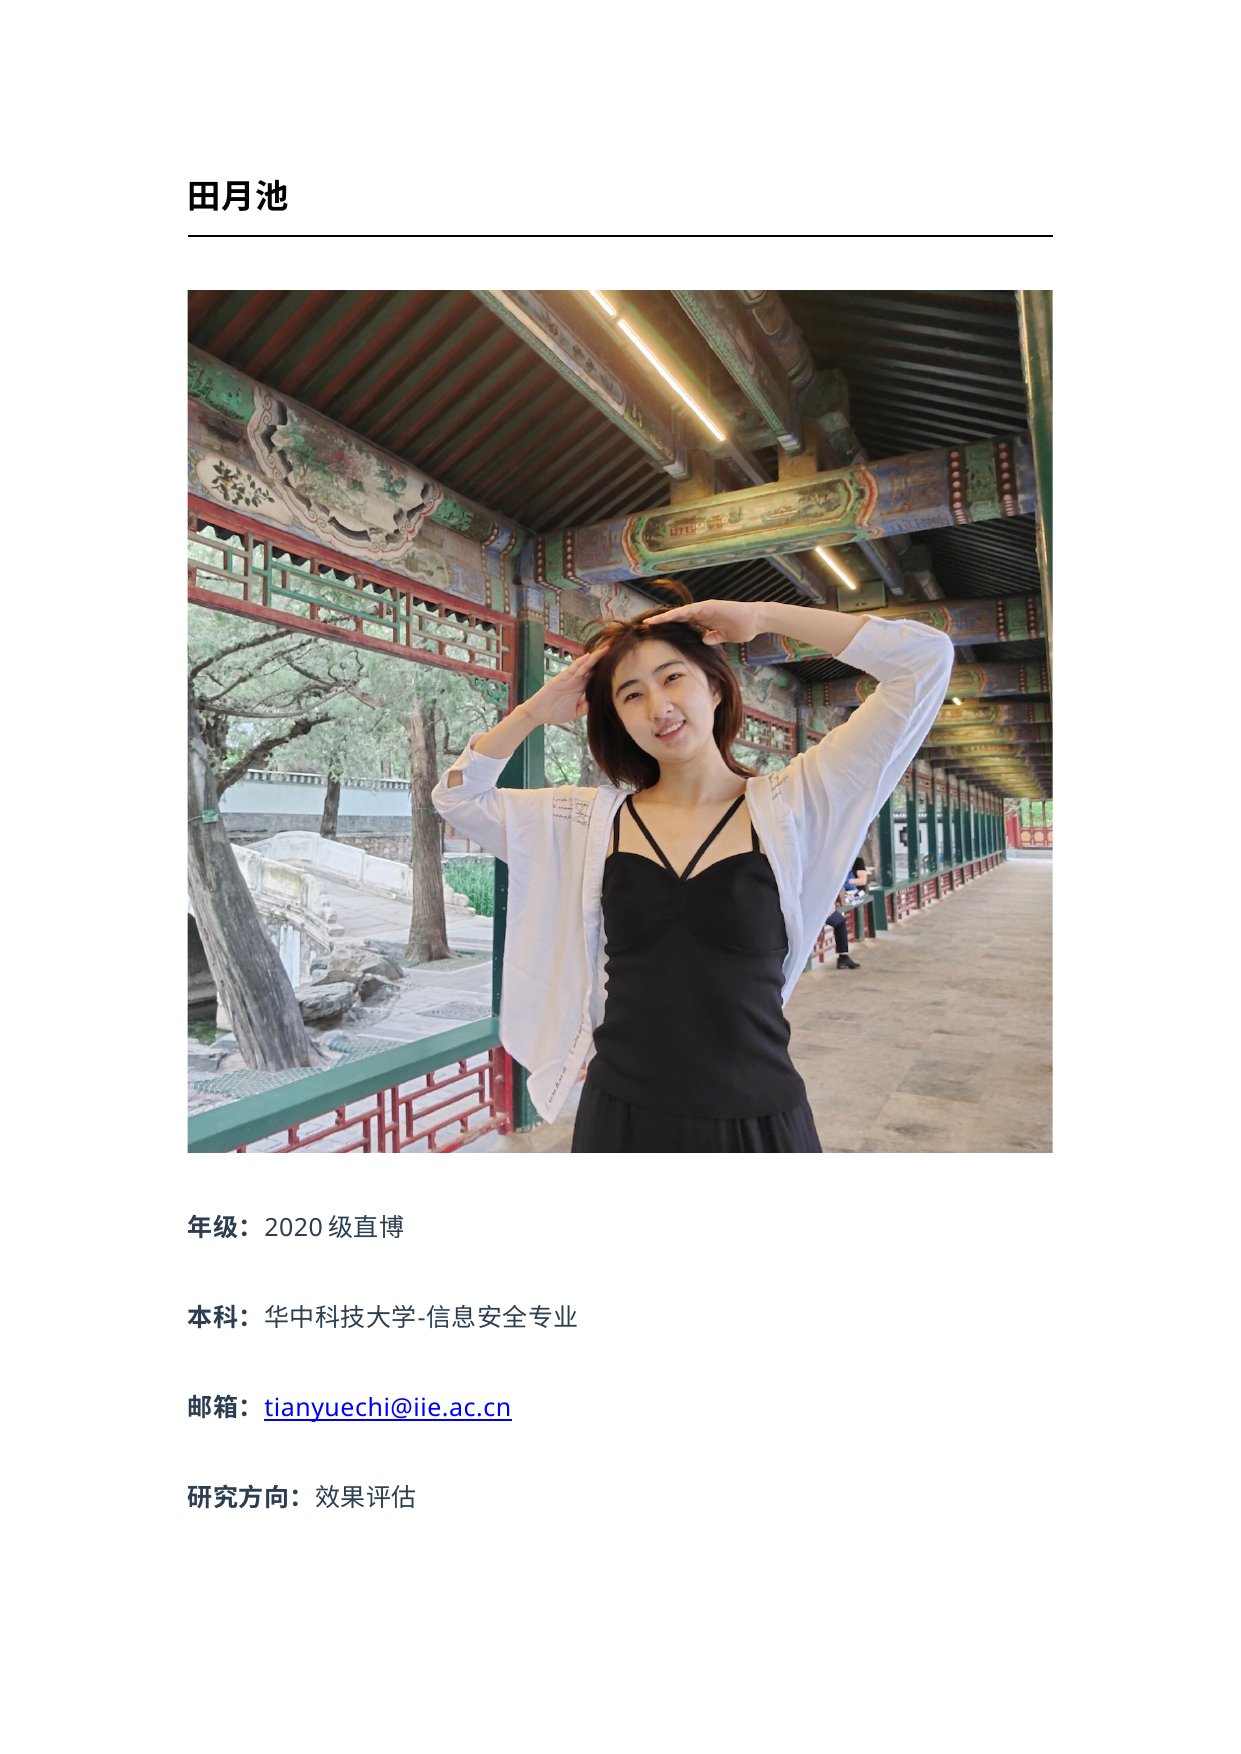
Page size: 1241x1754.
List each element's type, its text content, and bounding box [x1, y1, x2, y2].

picture [187, 290, 1053, 1153]
text 研究方向：效果评估 [187, 1463, 1053, 1528]
text 邮箱：tianyuechi@iie.ac.cn [187, 1373, 1053, 1438]
subtitle 田月池 [187, 162, 1053, 237]
text 本科：华中科技大学-信息安全专业 [187, 1283, 1053, 1348]
text 年级：2020级直博 [187, 1193, 1053, 1258]
